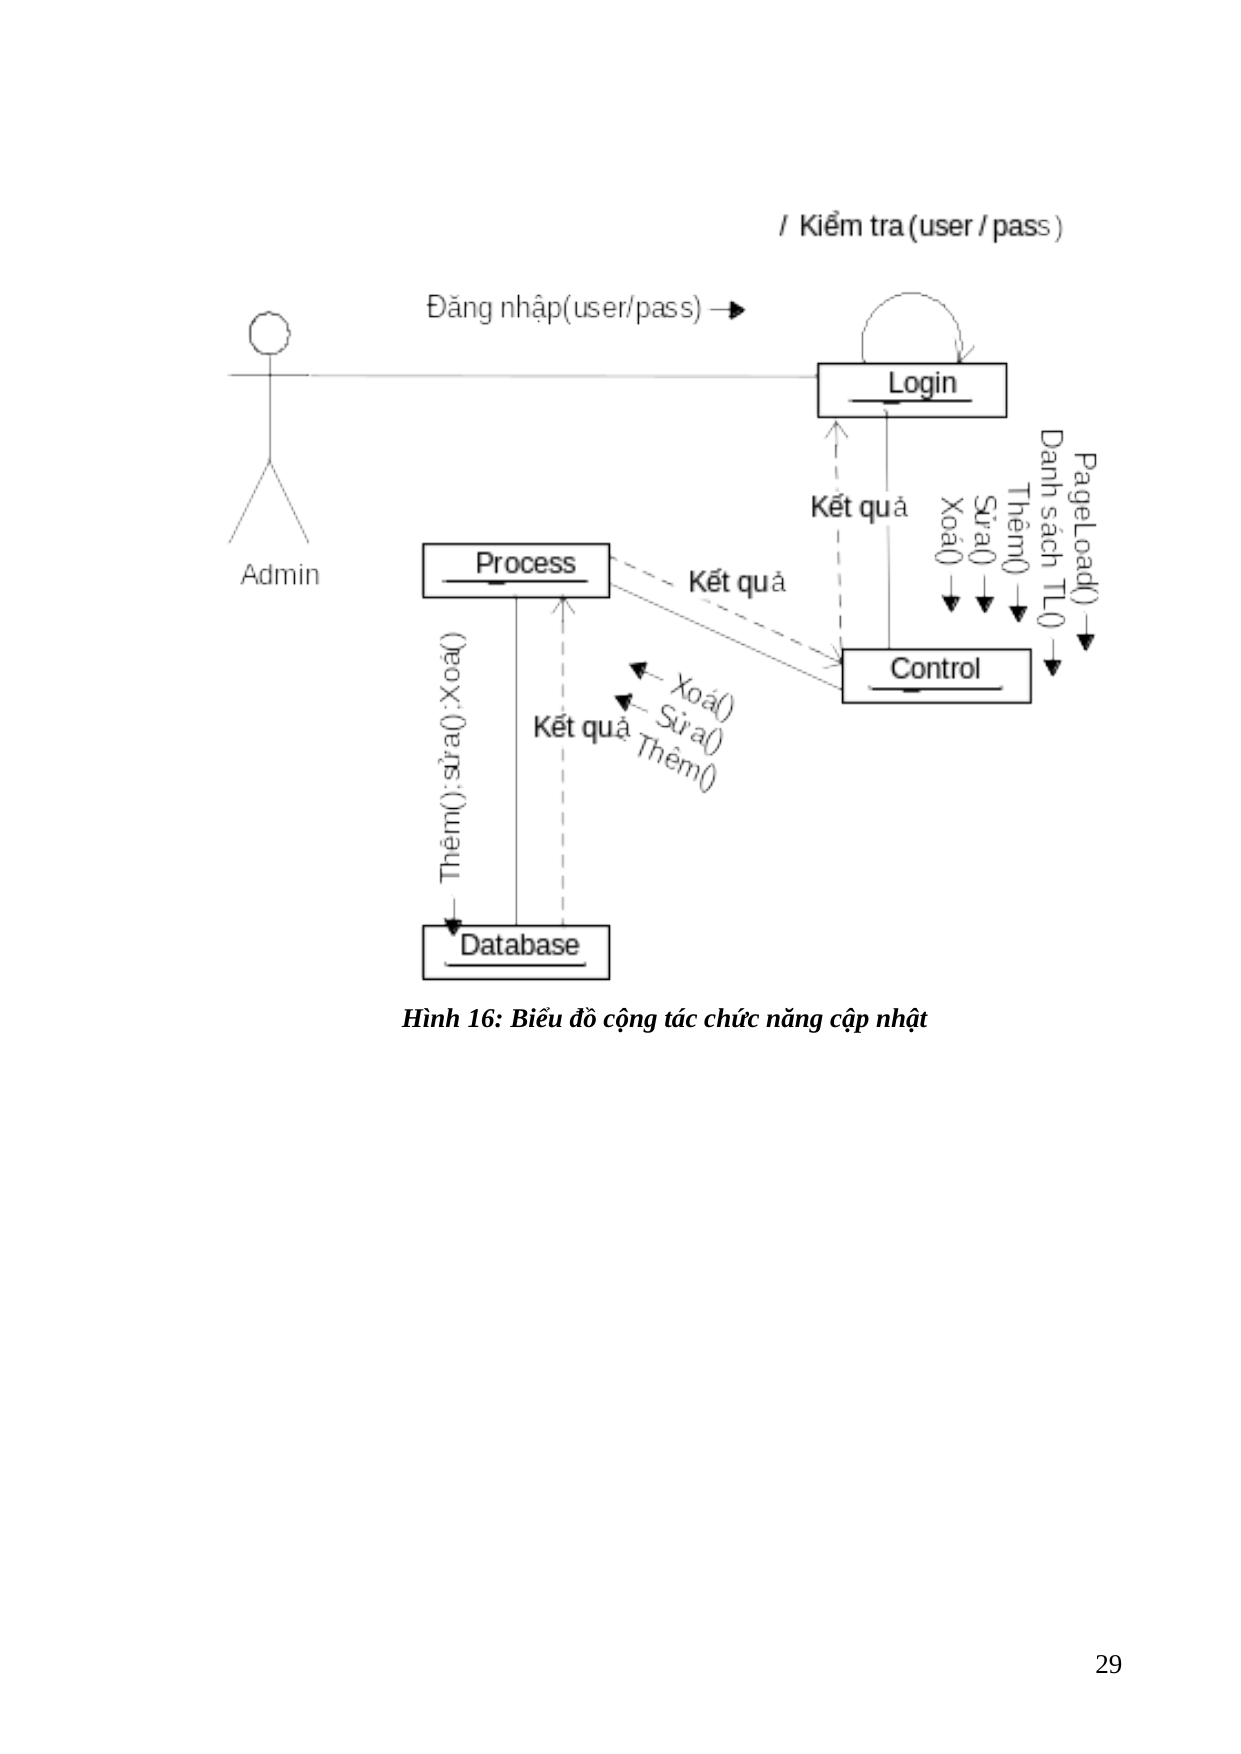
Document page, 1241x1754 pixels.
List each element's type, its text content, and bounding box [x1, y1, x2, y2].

text Hình 16: Biểu đồ cộng tác chức năng cập nhật [207, 1002, 1122, 1033]
